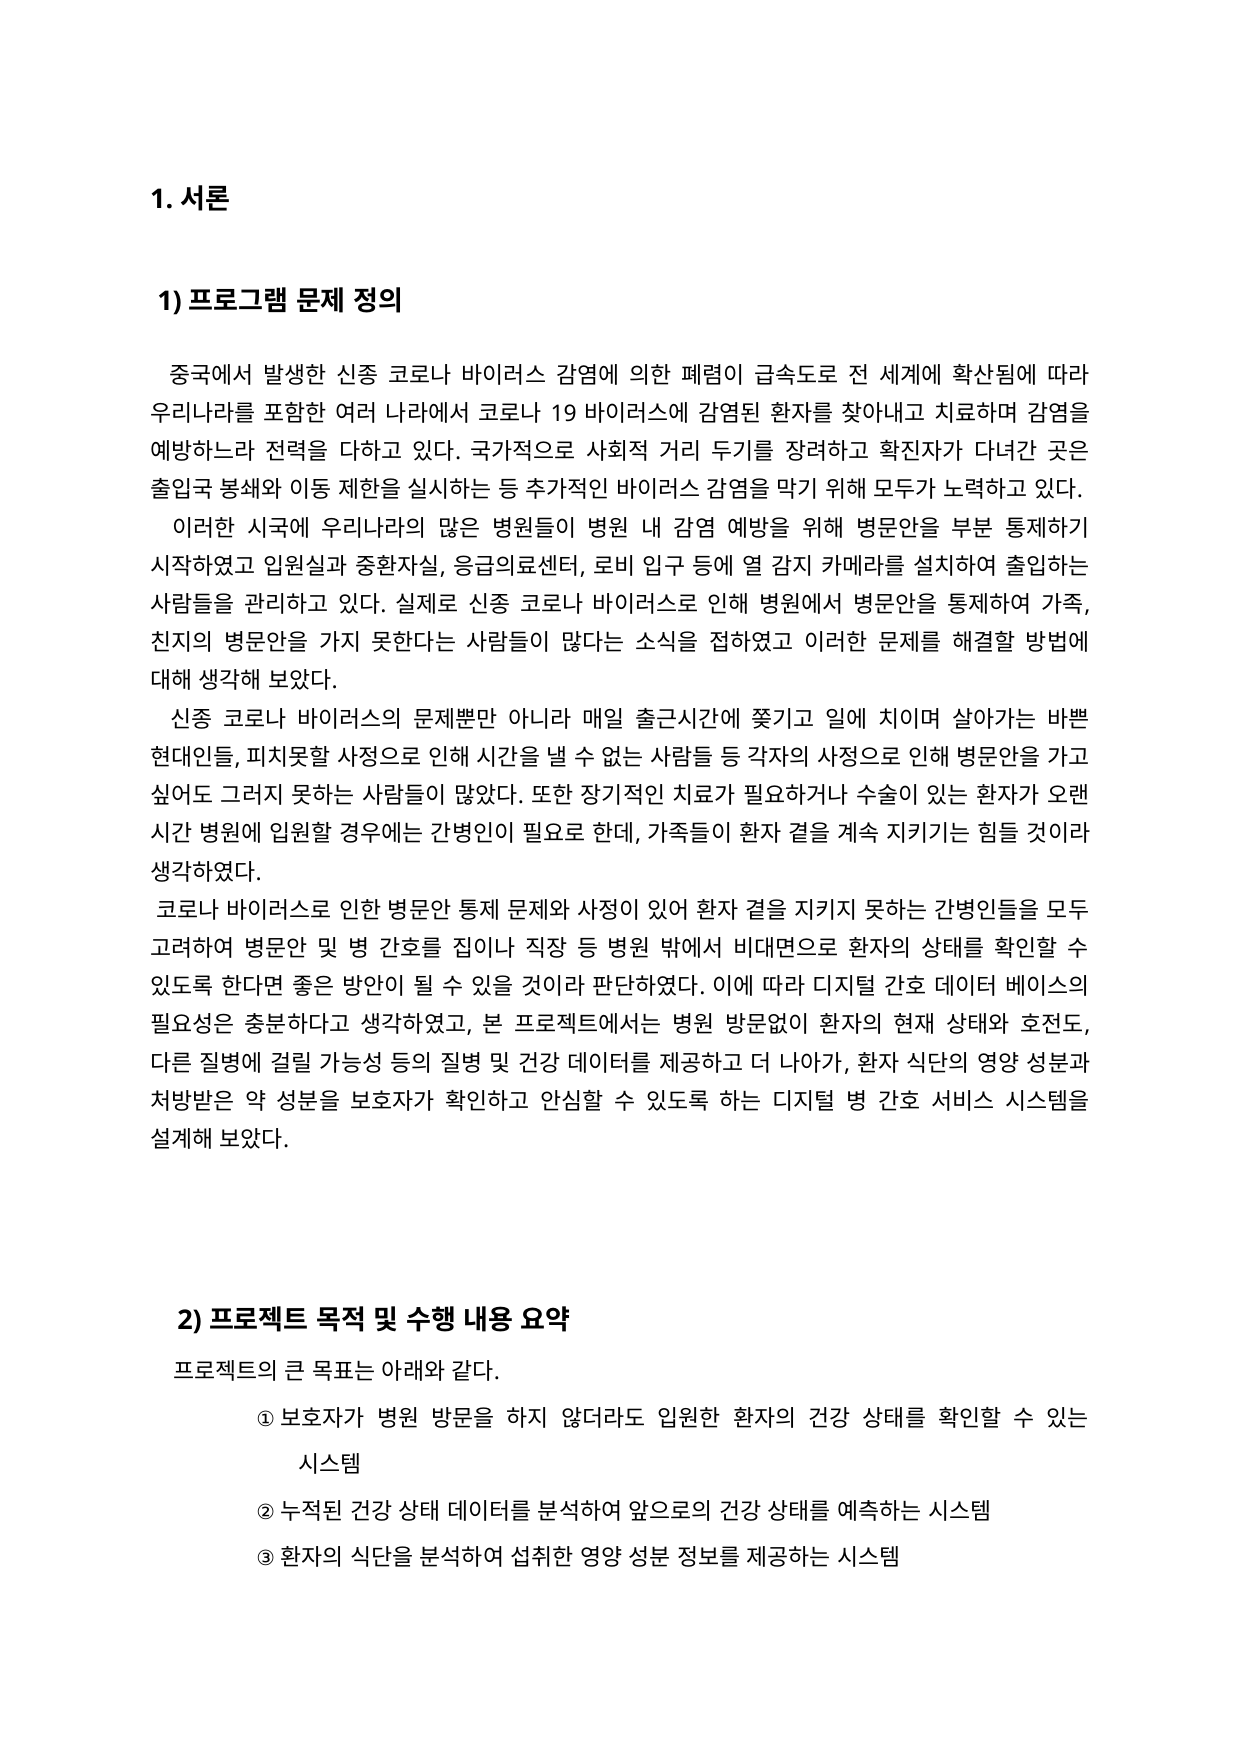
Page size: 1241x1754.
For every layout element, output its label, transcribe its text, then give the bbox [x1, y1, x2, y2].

text 신종 코로나 바이러스의 문제뿐만 아니라 매일 출근시간에 쫒기고 일에 치이며 살아가는 바쁜 현대인들, 피치못할 사정으로 인해 시간을 낼 수 없는 사람들 등 각자의 사정으로 인해 병문안을 가고 싶어도 그러지 못하는 사람들이 많았다. 또한 장기적인 치료가 필요하거나 수술이 있는 환자가 오랜 시간 병원에 입원할 경우에는 간병인이 필요로 한데, 가족들이 환자 곁을 계속 지키기는 힘들 것이라 생각하였다. [150, 701, 1090, 887]
text 2) 프로젝트 목적 및 수행 내용 요약 [150, 1298, 1090, 1337]
list 보호자가 병원 방문을 하지 않더라도 입원한 환자의 건강 상태를 확인할 수 있는 시스템 [256, 1400, 1090, 1479]
text 1. 서론 [150, 177, 1090, 217]
text 1) 프로그램 문제 정의 [150, 279, 1090, 318]
list 환자의 식단을 분석하여 섭취한 영양 성분 정보를 제공하는 시스템 [256, 1539, 1090, 1572]
text 중국에서 발생한 신종 코로나 바이러스 감염에 의한 폐렴이 급속도로 전 세계에 확산됨에 따라 우리나라를 포함한 여러 나라에서 코로나 19 바이러스에 감염된 환자를 찾아내고 치료하며 감염을 예방하느라 전력을 다하고 있다. 국가적으로 사회적 거리 두기를 장려하고 확진자가 다녀간 곳은 출입국 봉쇄와 이동 제한을 실시하는 등 추가적인 바이러스 감염을 막기 위해 모두가 노력하고 있다. [150, 357, 1090, 504]
text 프로젝트의 큰 목표는 아래와 같다. [150, 1353, 1090, 1387]
text 이러한 시국에 우리나라의 많은 병원들이 병원 내 감염 예방을 위해 병문안을 부분 통제하기 시작하였고 입원실과 중환자실, 응급의료센터, 로비 입구 등에 열 감지 카메라를 설치하여 출입하는 사람들을 관리하고 있다. 실제로 신종 코로나 바이러스로 인해 병원에서 병문안을 통제하여 가족, 친지의 병문안을 가지 못한다는 사람들이 많다는 소식을 접하였고 이러한 문제를 해결할 방법에 대해 생각해 보았다. [150, 509, 1090, 696]
list 누적된 건강 상태 데이터를 분석하여 앞으로의 건강 상태를 예측하는 시스템 [256, 1493, 1090, 1526]
text 코로나 바이러스로 인한 병문안 통제 문제와 사정이 있어 환자 곁을 지키지 못하는 간병인들을 모두 고려하여 병문안 및 병 간호를 집이나 직장 등 병원 밖에서 비대면으로 환자의 상태를 확인할 수 있도록 한다면 좋은 방안이 될 수 있을 것이라 판단하였다. 이에 따라 디지털 간호 데이터 베이스의 필요성은 충분하다고 생각하였고, 본 프로젝트에서는 병원 방문없이 환자의 현재 상태와 호전도, 다른 질병에 걸릴 가능성 등의 질병 및 건강 데이터를 제공하고 더 나아가, 환자 식단의 영양 성분과 처방받은 약 성분을 보호자가 확인하고 안심할 수 있도록 하는 디지털 병 간호 서비스 시스템을 설계해 보았다. [150, 892, 1090, 1154]
